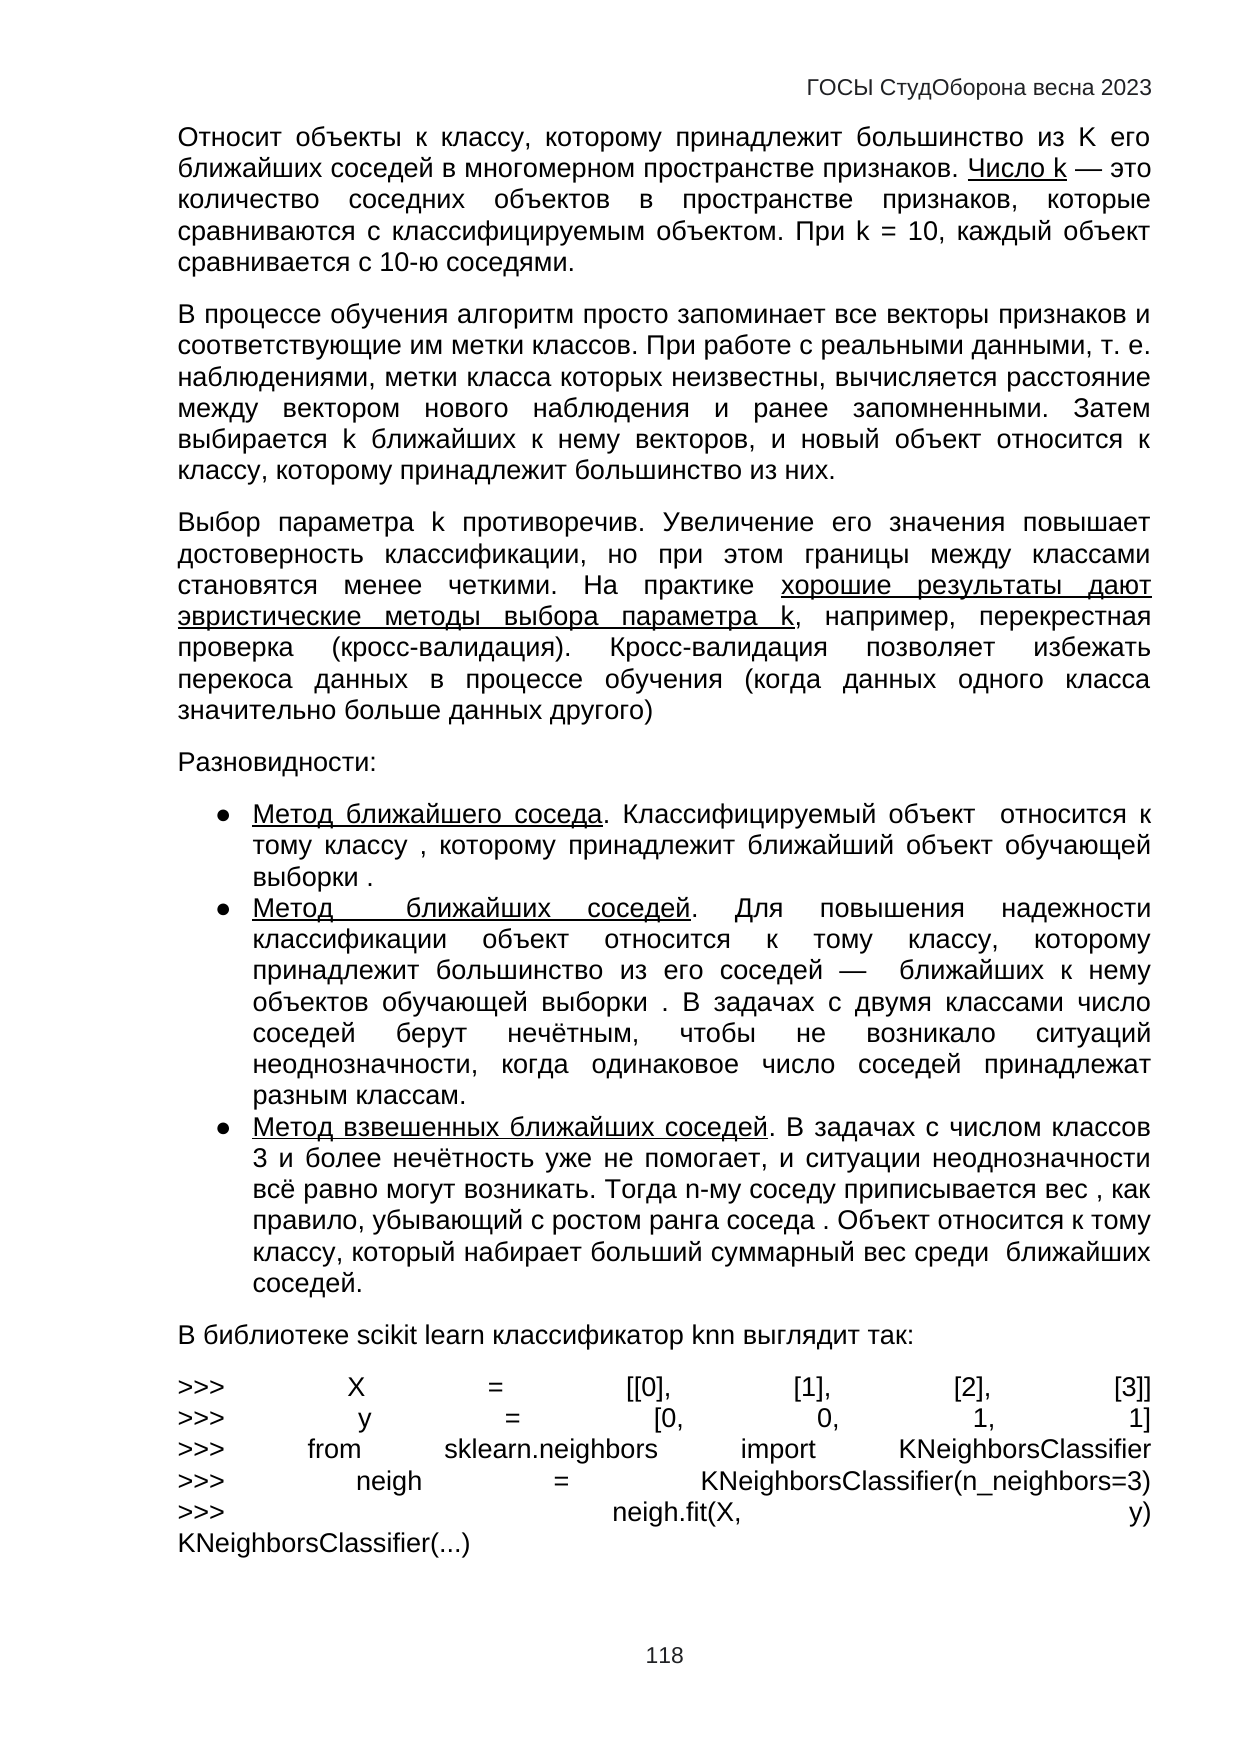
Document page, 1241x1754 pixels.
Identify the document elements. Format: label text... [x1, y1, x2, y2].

text Относит объекты к классу, которому принадлежит большинство из K его ближайших соседей в многомерном пространстве признаков. Число k — это количество соседних объектов в пространстве признаков, которые сравниваются с классифицируемым объектом. При k = 10, каждый объект сравнивается с 10-ю соседями. [177, 121, 1152, 277]
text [177, 1371, 1152, 1558]
text Разновидности: [177, 746, 1152, 777]
list Метод взвешенных ближайших соседей. В задачах с числом классов 3 и более нечётность уже не помогает, и ситуации неоднозначности всё равно могут возникать. Тогда n-му соседу приписывается вес , как правило, убывающий с ростом ранга соседа . Объект относится к тому классу, который набирает больший суммарный вес среди ближайших соседей. [215, 1111, 1152, 1298]
text Выбор параметра k противоречив. Увеличение его значения повышает достоверность классификации, но при этом границы между классами становятся менее четкими. На практике хорошие результаты дают эвристические методы выбора параметра k, например, перекрестная проверка (кросс-валидация). Кросс-валидация позволяет избежать перекоса данных в процессе обучения (когда данных одного класса значительно больше данных другого) [177, 506, 1152, 725]
list Метод ближайших соседей. Для повышения надежности классификации объект относится к тому классу, которому принадлежит большинство из его соседей — ближайших к нему объектов обучающей выборки . В задачах с двумя классами число соседей берут нечётным, чтобы не возникало ситуаций неоднозначности, когда одинаковое число соседей принадлежат разным классам. [215, 892, 1152, 1111]
text В процессе обучения алгоритм просто запоминает все векторы признаков и соответствующие им метки классов. При работе с реальными данными, т. е. наблюдениями, метки класса которых неизвестны, вычисляется расстояние между вектором нового наблюдения и ранее запомненными. Затем выбирается k ближайших к нему векторов, и новый объект относится к классу, которому принадлежит большинство из них. [177, 298, 1152, 486]
list Метод ближайшего соседа. Классифицируемый объект относится к тому классу , которому принадлежит ближайший объект обучающей выборки . [215, 798, 1152, 892]
text В библиотеке scikit learn классификатор knn выглядит так: [177, 1319, 1152, 1350]
